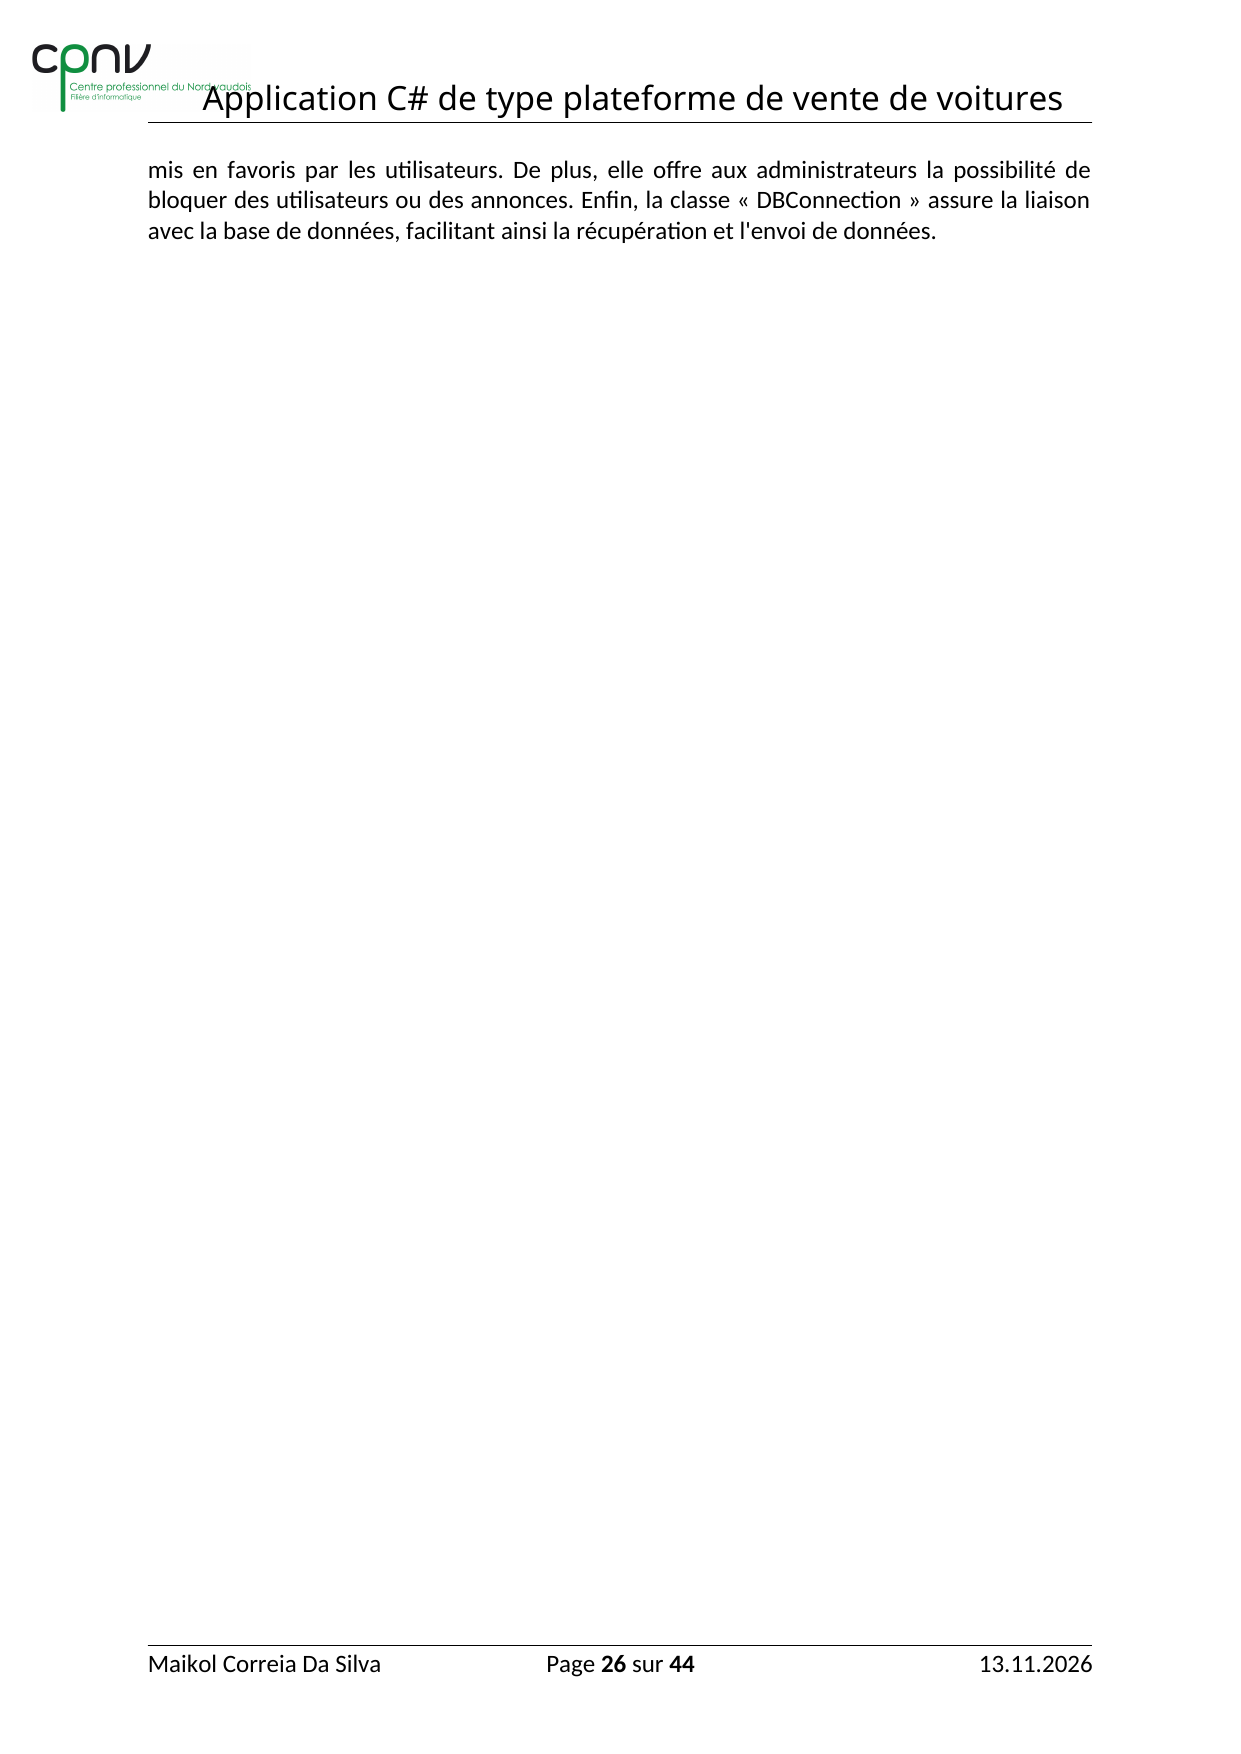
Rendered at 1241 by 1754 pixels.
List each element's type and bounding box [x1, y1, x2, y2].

text [148, 154, 1092, 246]
picture [229, 94, 239, 108]
picture [32, 44, 251, 112]
